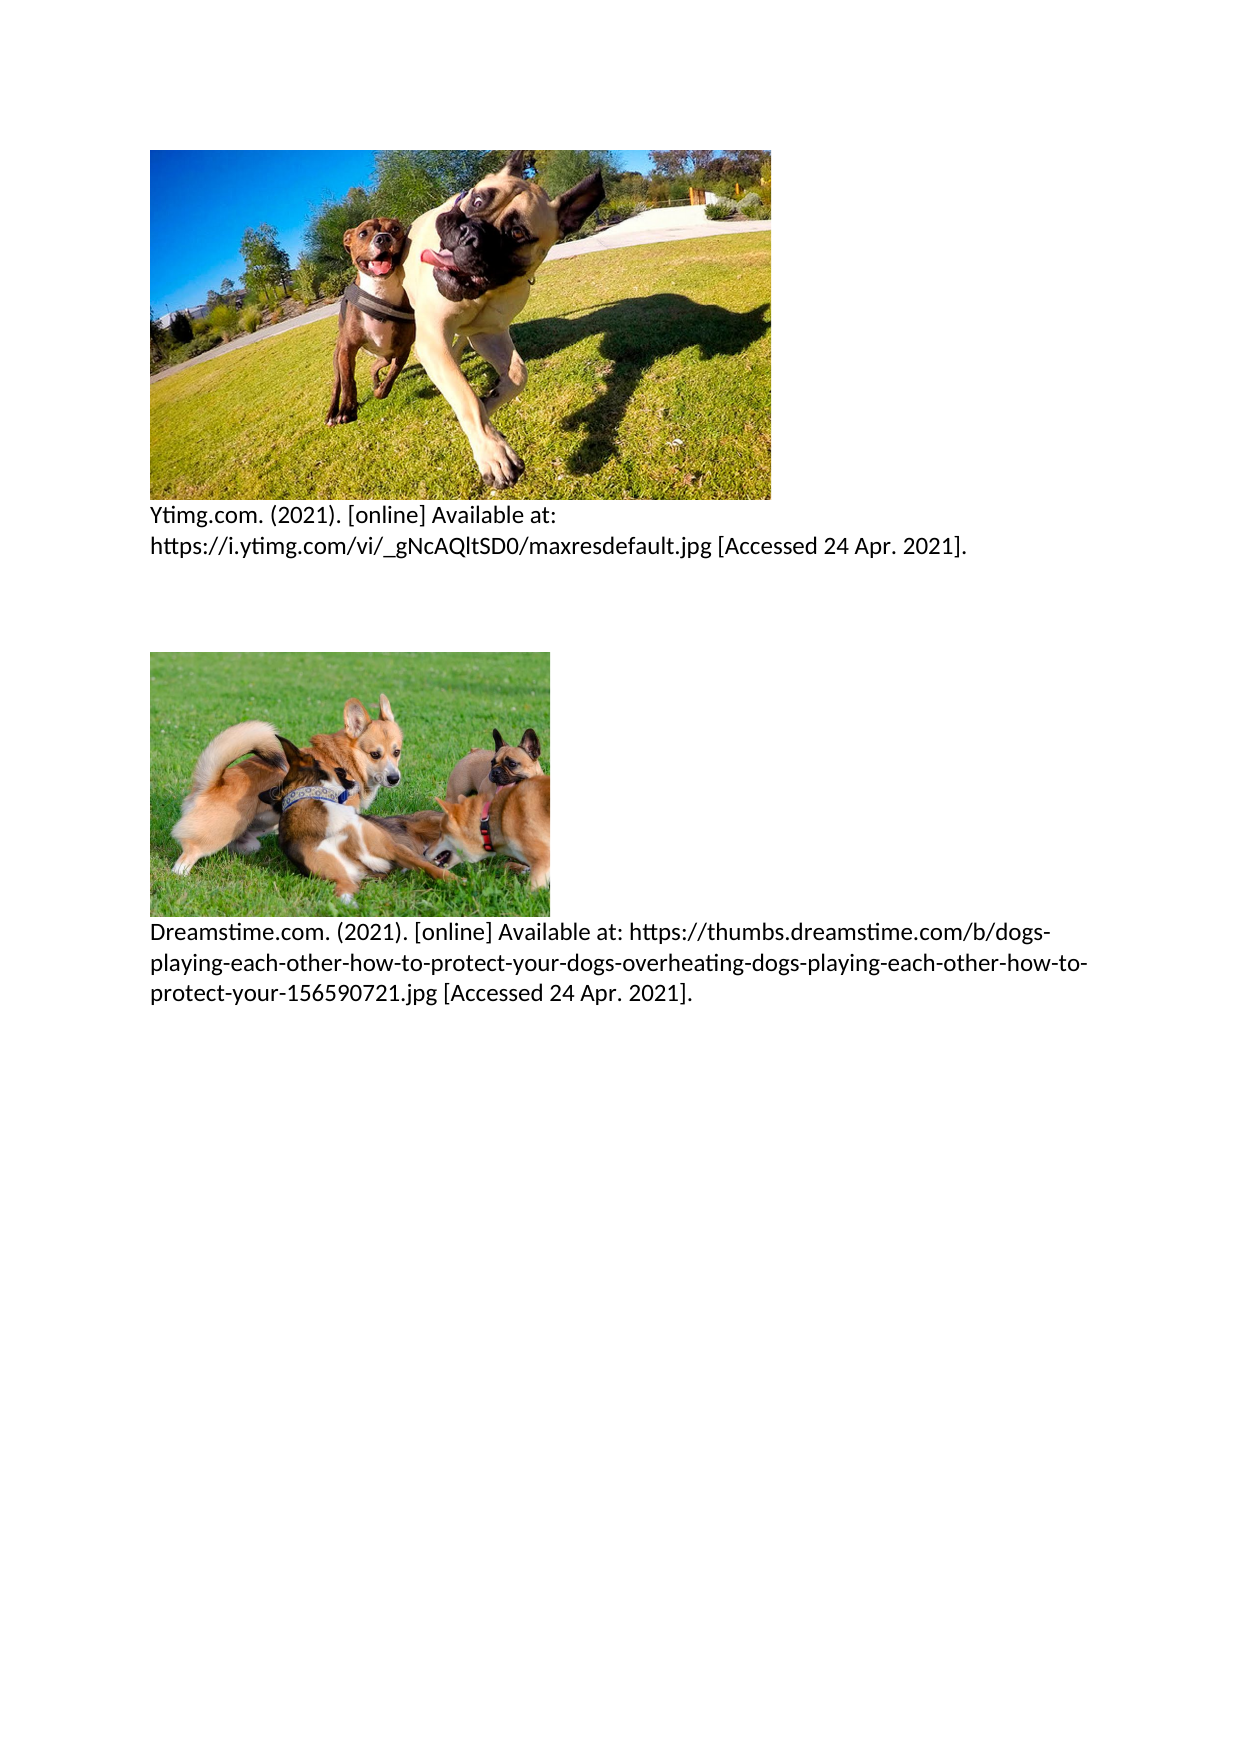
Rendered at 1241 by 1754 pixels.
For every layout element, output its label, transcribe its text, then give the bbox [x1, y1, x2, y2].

picture [150, 150, 371, 291]
text Ytimg.com. (2021). [online] Available at: https://i.ytimg.com/vi/_gNcAQltSD0/maxresdefault.jpg [Accessed 24 Apr. 2021]. [150, 499, 1090, 560]
picture [150, 652, 550, 917]
text Dreamstime.com. (2021). [online] Available at: https://thumbs.dreamstime.com/b/dogs-playing-each-other-how-to-protect-your-dogs-overheating-dogs-playing-each-other-how-to-protect-your-156590721.jpg [Accessed 24 Apr. 2021]. [150, 917, 1090, 1008]
picture [150, 150, 772, 500]
